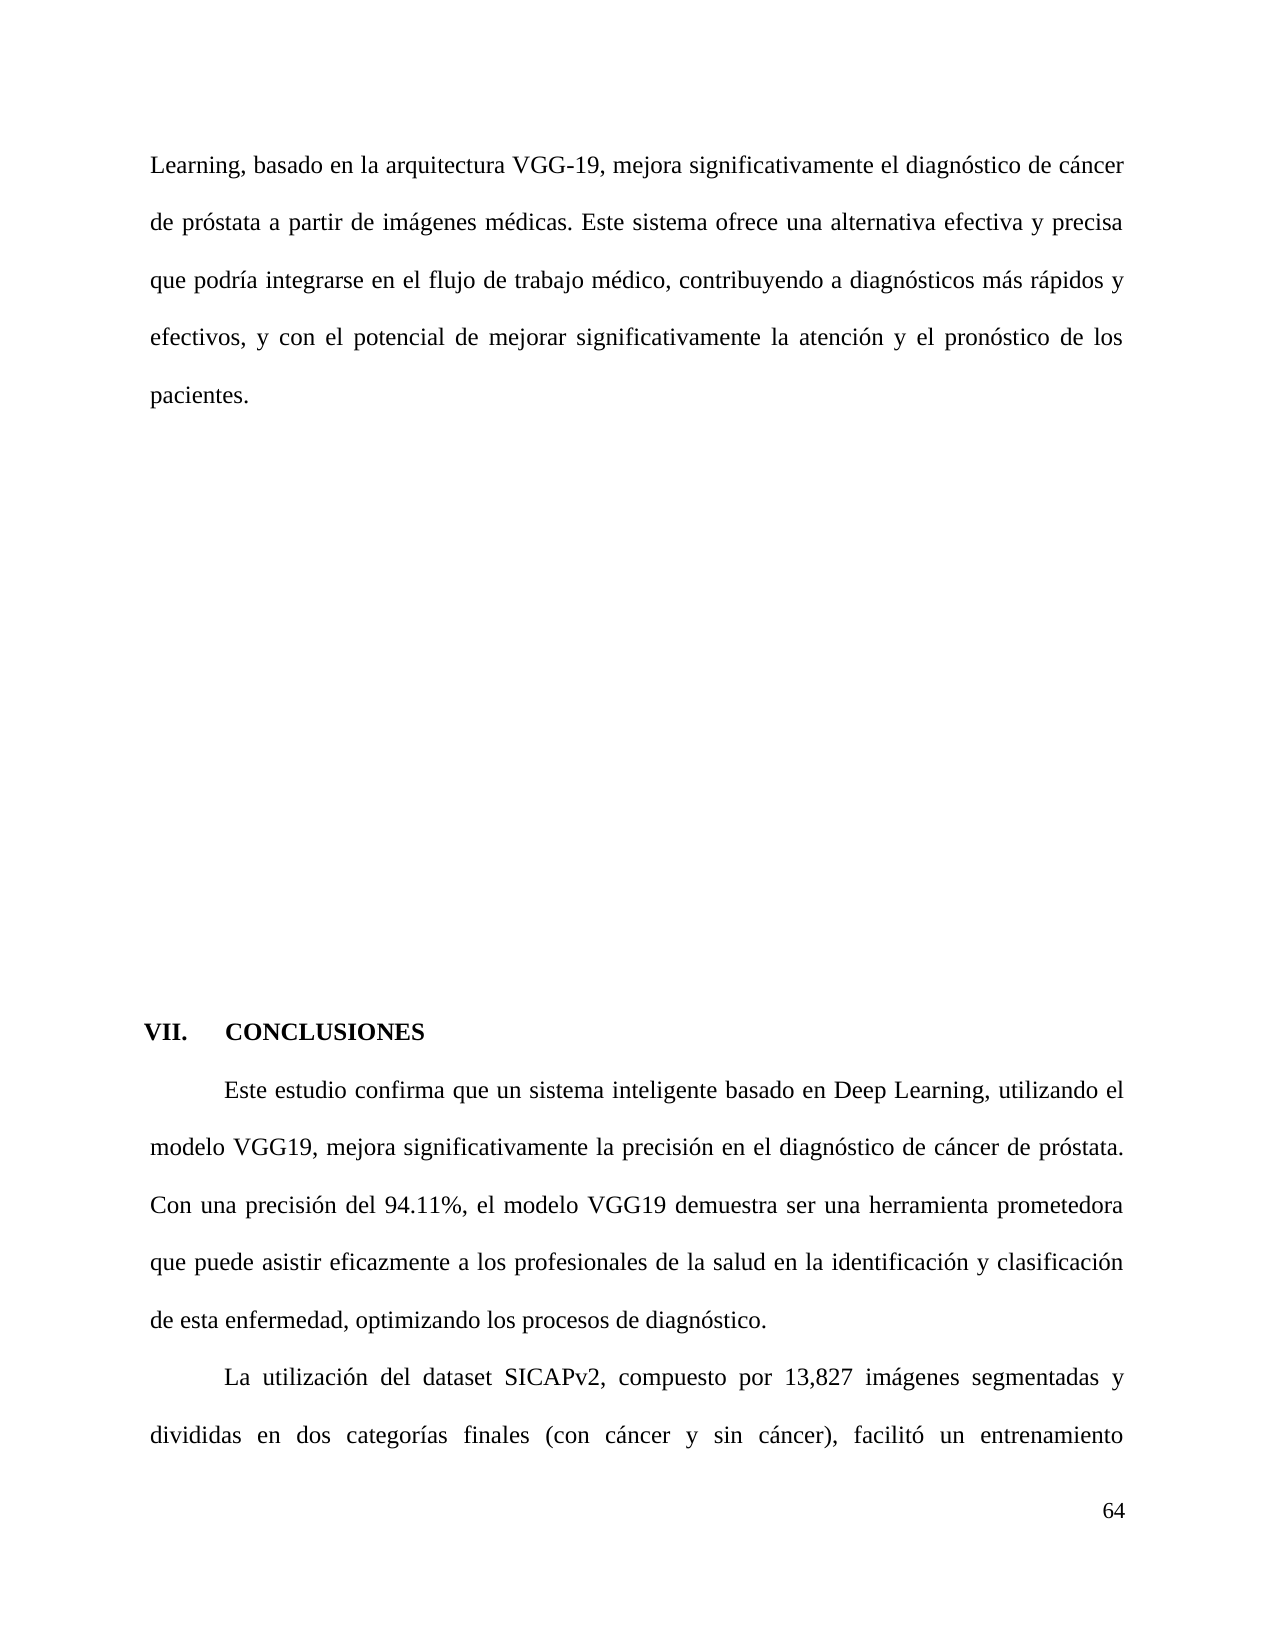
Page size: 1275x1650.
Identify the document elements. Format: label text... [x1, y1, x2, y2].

subtitle CONCLUSIONES [187, 1017, 1125, 1046]
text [150, 150, 1125, 409]
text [150, 1362, 1125, 1448]
text Este estudio confirma que un sistema inteligente basado en Deep Learning, utilizando el modelo VGG19, mejora significativamente la precisión en el diagnóstico de cáncer de próstata. Con una precisión del 94.11%, el modelo VGG19 demuestra ser una herramienta prometedora que puede asistir eficazmente a los profesionales de la salud en la identificación y clasificación de esta enfermedad, optimizando los procesos de diagnóstico. [150, 1075, 1125, 1333]
